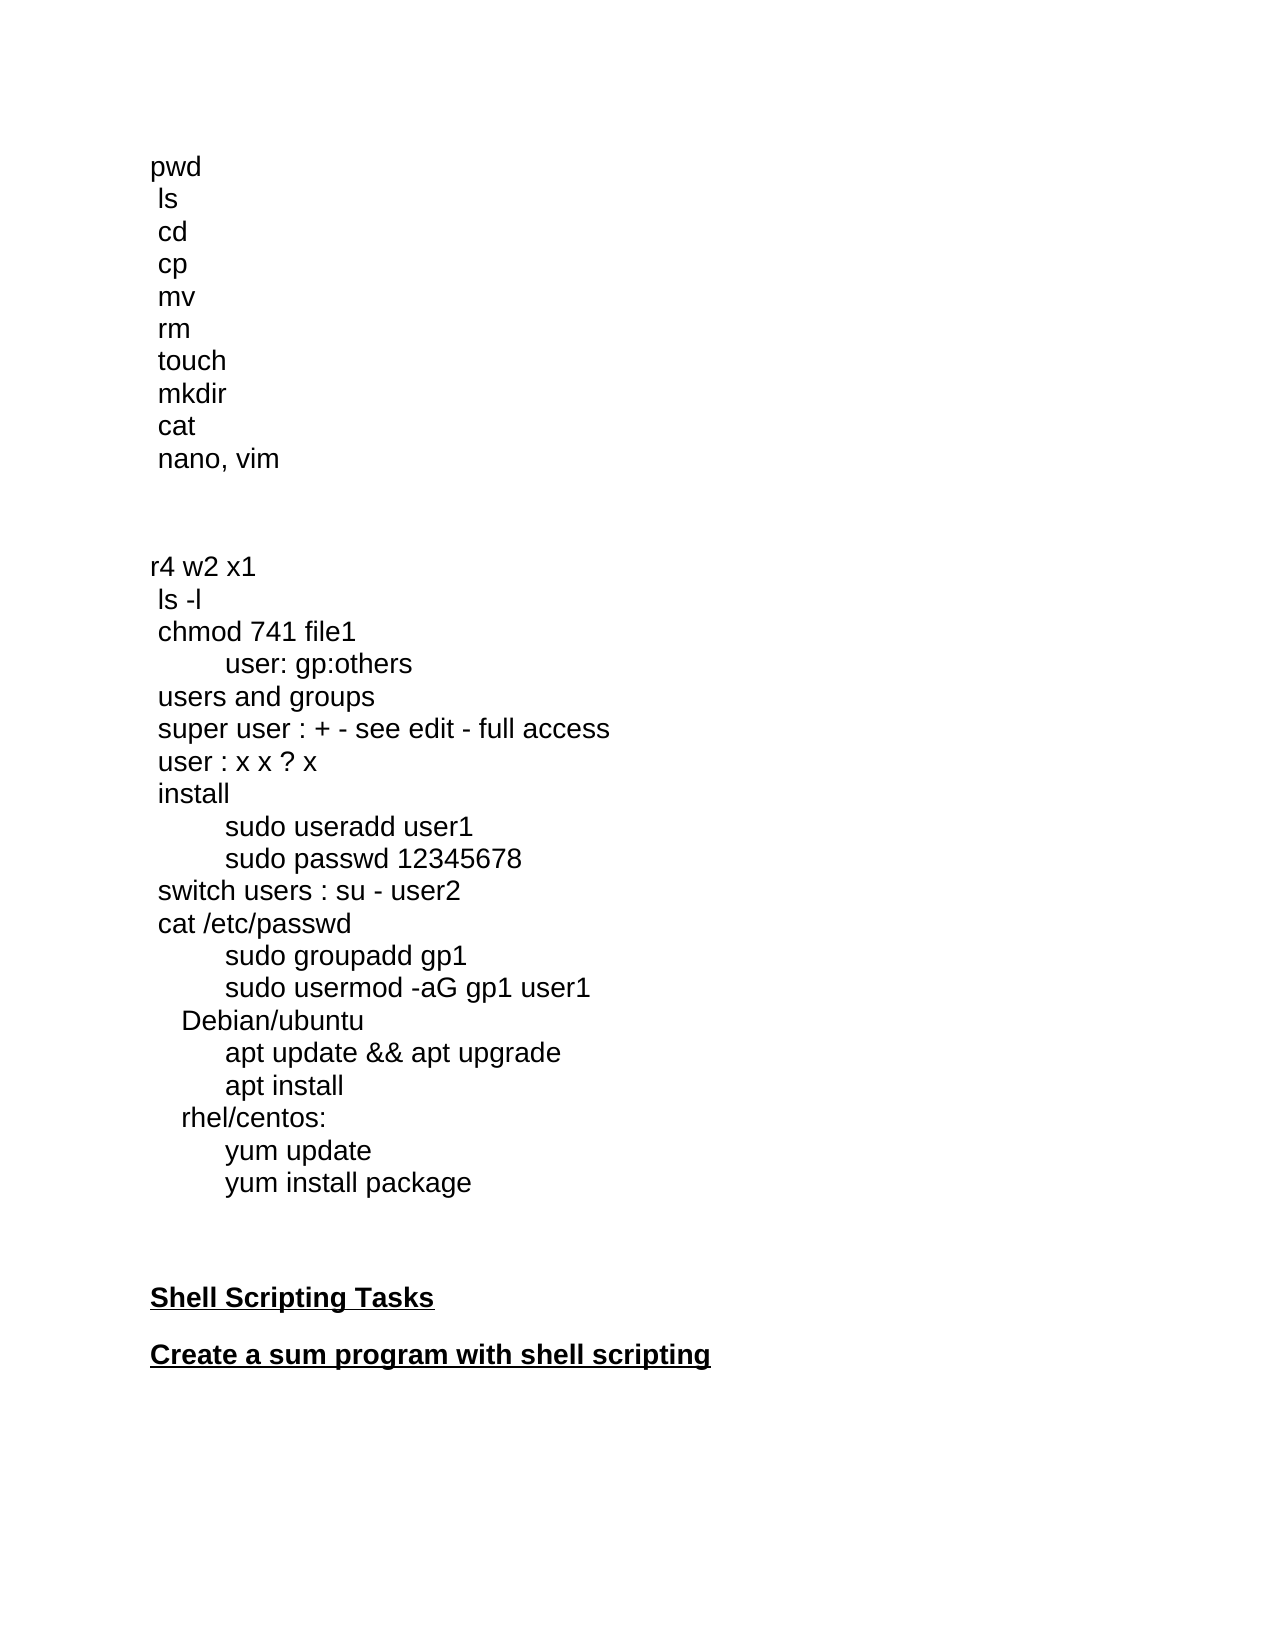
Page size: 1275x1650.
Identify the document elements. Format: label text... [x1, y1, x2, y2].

text pwd ls cd cp mv rm touch mkdir cat nano, vim [150, 150, 1125, 474]
text Create a sum program with shell scripting [150, 1338, 1125, 1370]
text Shell Scripting Tasks [150, 1281, 1125, 1313]
text r4 w2 x1 ls -l chmod 741 file1 user: gp:others users and groups super user : + - see edit - full access user : x x ? x install sudo useradd user1 sudo passwd 12345678 switch users : su - user2 cat /etc/passwd sudo groupadd gp1 sudo usermod -aG gp1 user1 Debian/ubuntu apt update && apt upgrade apt install rhel/centos: yum update yum install package [150, 550, 1125, 1198]
